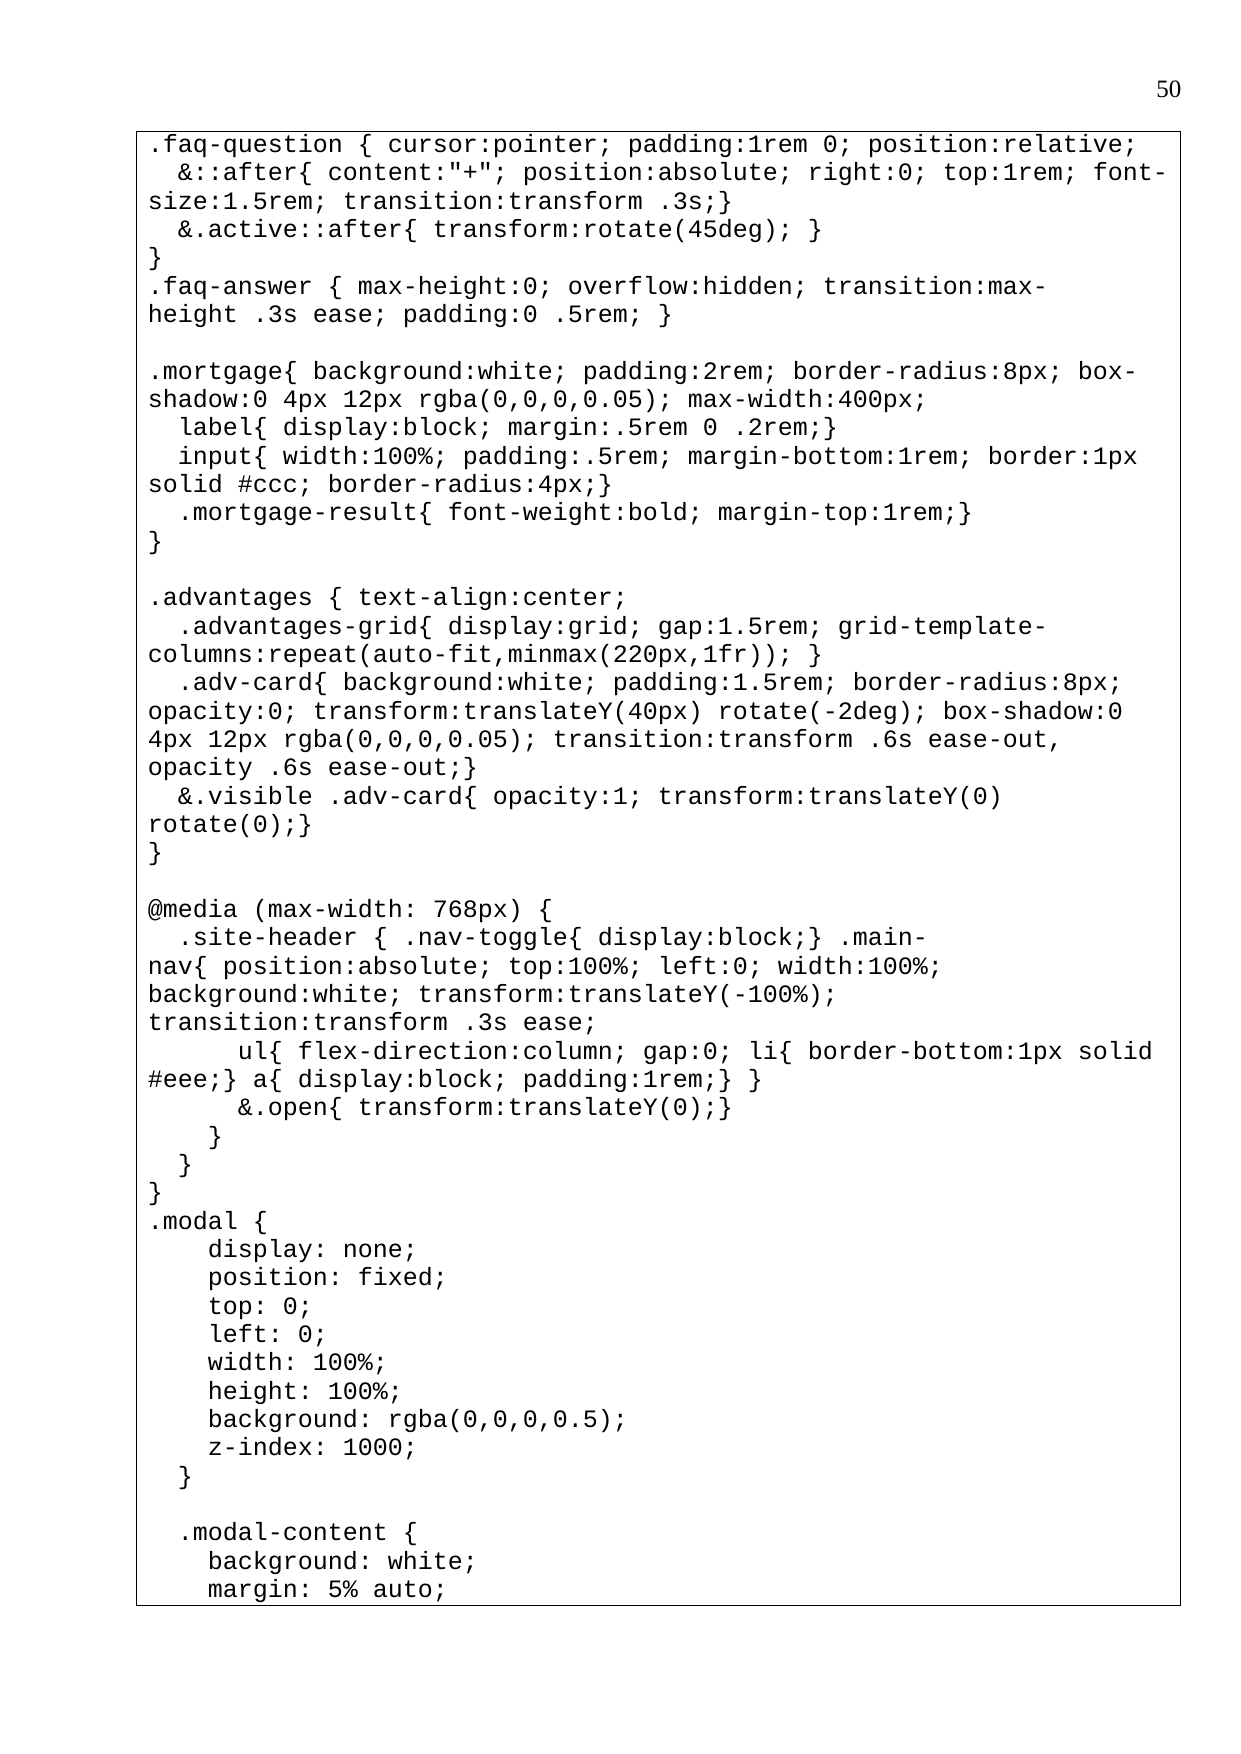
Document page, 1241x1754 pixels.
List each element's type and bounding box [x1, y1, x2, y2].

table_header [137, 132, 1180, 1605]
